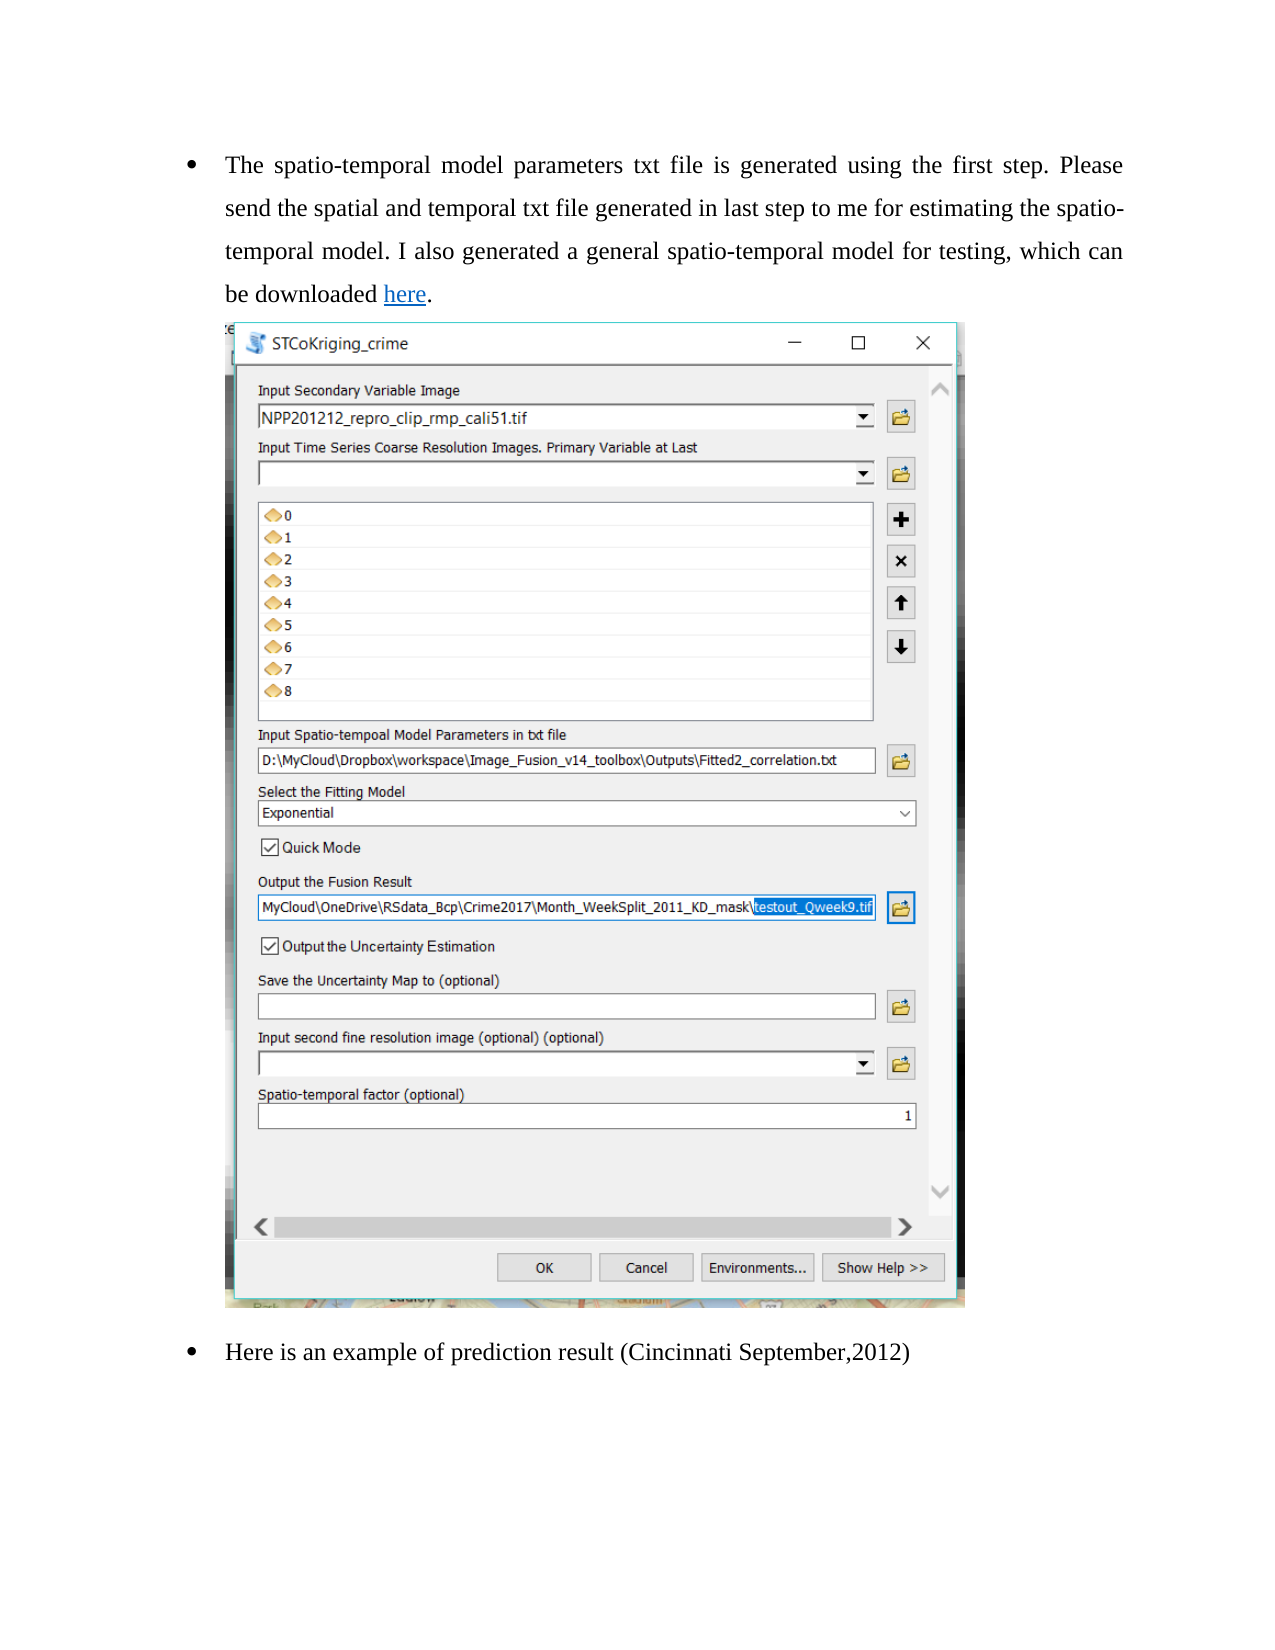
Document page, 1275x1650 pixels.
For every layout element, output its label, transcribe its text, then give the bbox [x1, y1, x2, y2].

list The spatio-temporal model parameters txt file is generated using the first step. Please send the spatial and temporal txt file generated in last step to me for estimating the spatio-temporal model. I also generated a general spatio-temporal model for testing, which can be downloaded here. [187, 150, 1125, 308]
list Here is an example of prediction result (Cincinnati September,2012) [187, 1337, 1125, 1366]
picture [225, 322, 965, 1308]
